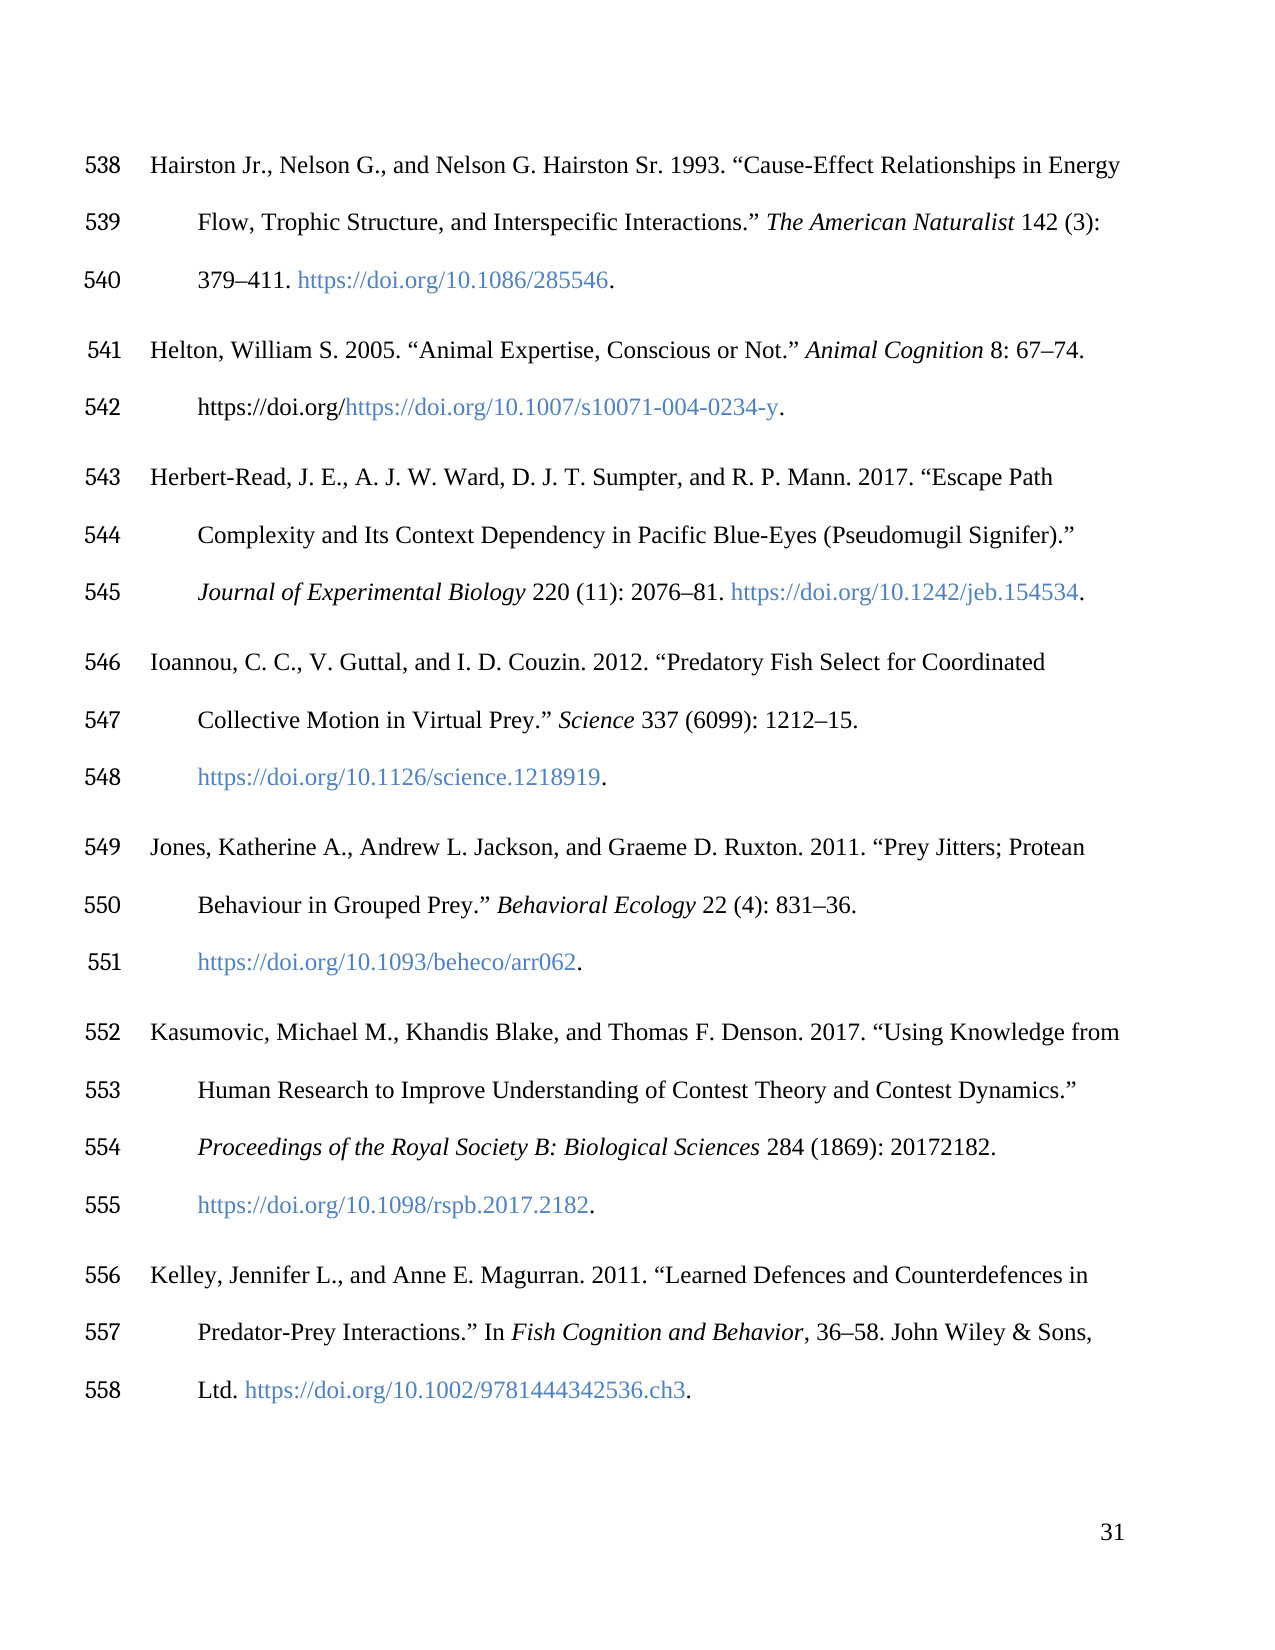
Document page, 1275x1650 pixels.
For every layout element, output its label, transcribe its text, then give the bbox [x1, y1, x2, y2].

text Hairston Jr., Nelson G., and Nelson G. Hairston Sr. 1993. “Cause-Effect Relationships in Energy Flow, Trophic Structure, and Interspecific Interactions.” The American Naturalist 142 (3): 379–411. https://doi.org/10.1086/285546. [150, 150, 1125, 294]
text Jones, Katherine A., Andrew L. Jackson, and Graeme D. Ruxton. 2011. “Prey Jitters; Protean Behaviour in Grouped Prey.” Behavioral Ecology 22 (4): 831–36. https://doi.org/10.1093/beheco/arr062. [150, 832, 1125, 976]
text Helton, William S. 2005. “Animal Expertise, Conscious or Not.” Animal Cognition 8: 67–74. https://doi.org/https://doi.org/10.1007/s10071-004-0234-y. [150, 335, 1125, 421]
text Ioannou, C. C., V. Guttal, and I. D. Couzin. 2012. “Predatory Fish Select for Coordinated Collective Motion in Virtual Prey.” Science 337 (6099): 1212–15. https://doi.org/10.1126/science.1218919. [150, 647, 1125, 791]
text Kelley, Jennifer L., and Anne E. Magurran. 2011. “Learned Defences and Counterdefences in Predator-Prey Interactions.” In Fish Cognition and Behavior, 36–58. John Wiley & Sons, Ltd. https://doi.org/10.1002/9781444342536.ch3. [150, 1260, 1125, 1404]
text Herbert-Read, J. E., A. J. W. Ward, D. J. T. Sumpter, and R. P. Mann. 2017. “Escape Path Complexity and Its Context Dependency in Pacific Blue-Eyes (Pseudomugil Signifer).” Journal of Experimental Biology 220 (11): 2076–81. https://doi.org/10.1242/jeb.154534. [150, 462, 1125, 606]
text Kasumovic, Michael M., Khandis Blake, and Thomas F. Denson. 2017. “Using Knowledge from Human Research to Improve Understanding of Contest Theory and Contest Dynamics.” Proceedings of the Royal Society B: Biological Sciences 284 (1869): 20172182. https://doi.org/10.1098/rspb.2017.2182. [150, 1017, 1125, 1219]
